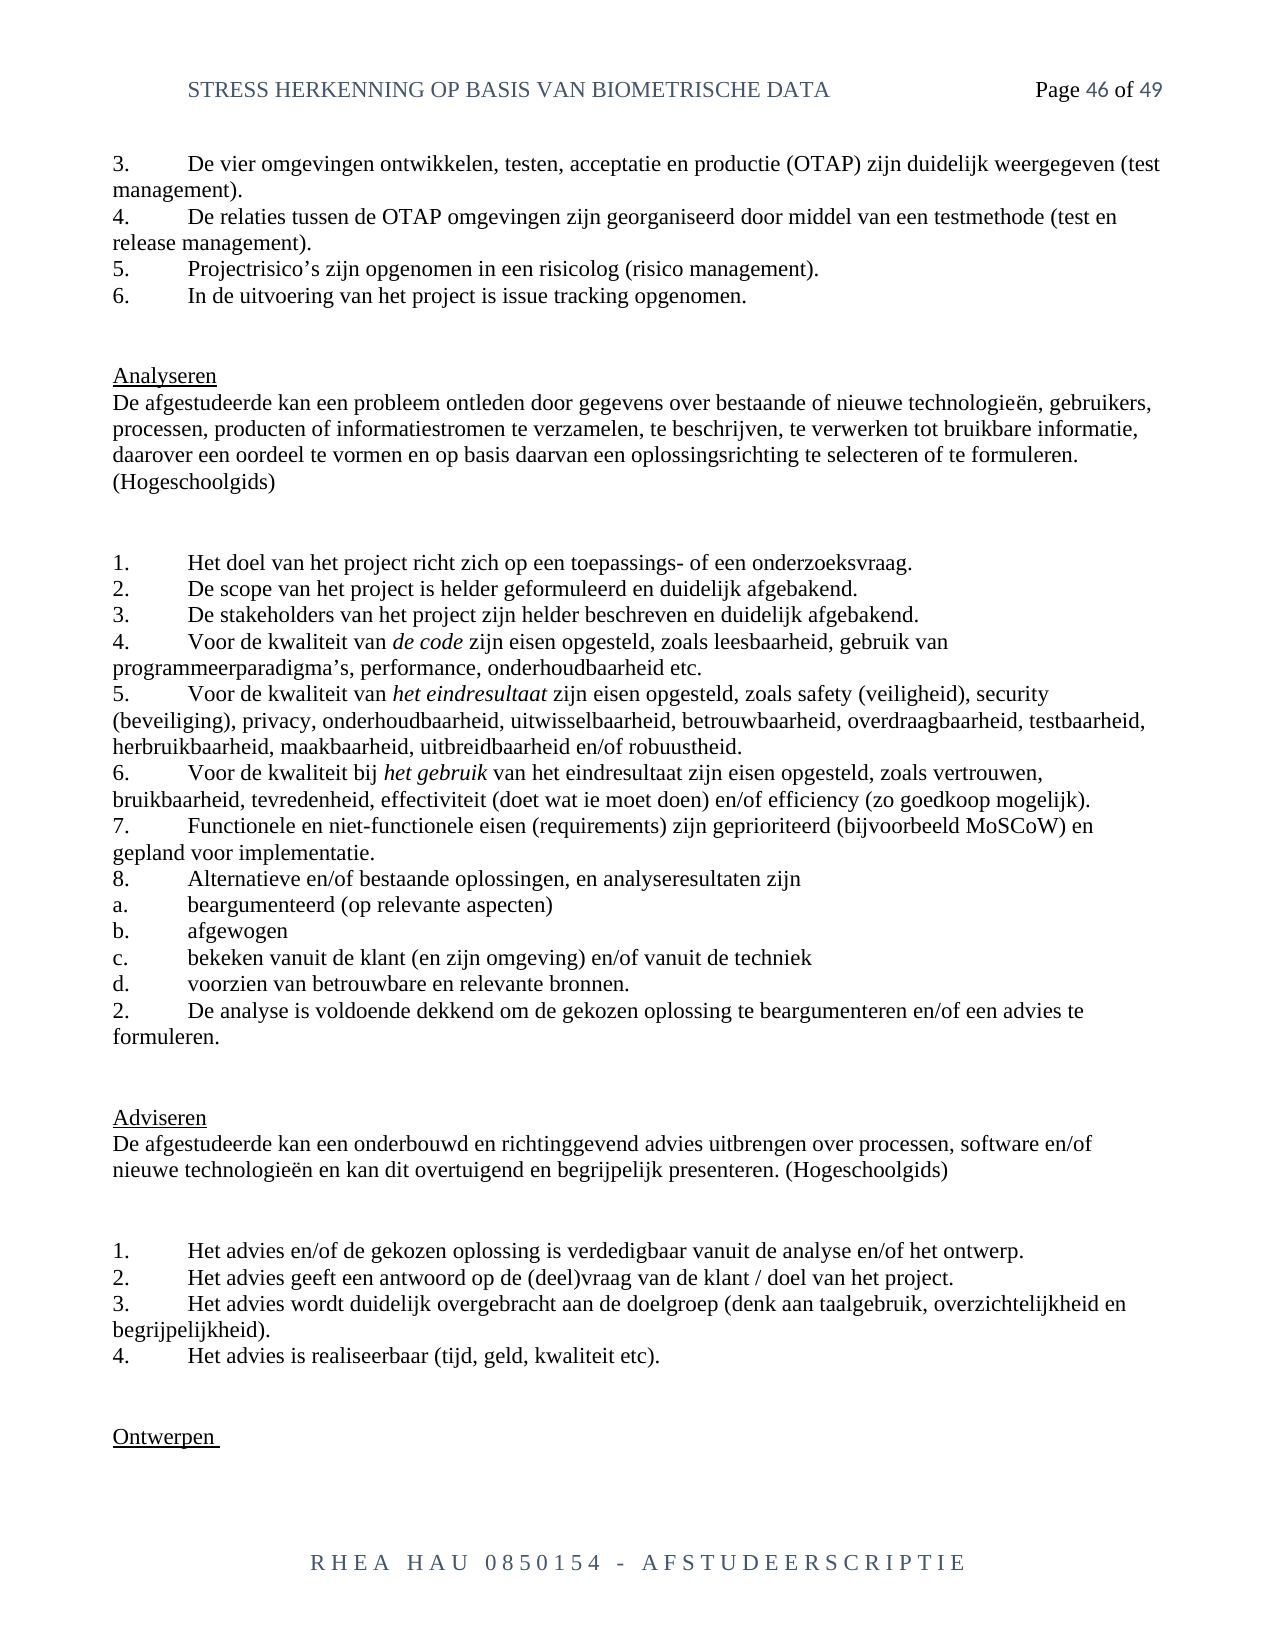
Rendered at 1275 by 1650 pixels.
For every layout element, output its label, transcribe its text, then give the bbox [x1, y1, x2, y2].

list afgewogen [112, 918, 1162, 944]
list Het advies is realiseerbaar (tijd, geld, kwaliteit etc). [112, 1343, 1162, 1369]
list Voor de kwaliteit van het eindresultaat zijn eisen opgesteld, zoals safety (veiligheid), security (beveiliging), privacy, onderhoudbaarheid, uitwisselbaarheid, betrouwbaarheid, overdraagbaarheid, testbaarheid, herbruikbaarheid, maakbaarheid, uitbreidbaarheid en/of robuustheid. [112, 680, 1162, 759]
text De afgestudeerde kan een probleem ontleden door gegevens over bestaande of nieuwe technologieën, gebruikers, processen, producten of informatiestromen te verzamelen, te beschrijven, te verwerken tot bruikbare informatie, daarover een oordeel te vormen en op basis daarvan een oplossingsrichting te selecteren of te formuleren. (Hogeschoolgids) [112, 389, 1162, 494]
text De afgestudeerde kan een onderbouwd en richtinggevend advies uitbrengen over processen, software en/of nieuwe technologieën en kan dit overtuigend en begrijpelijk presenteren. (Hogeschoolgids) [112, 1130, 1162, 1183]
text Analyseren [112, 362, 1162, 389]
list De relaties tussen de OTAP omgevingen zijn georganiseerd door middel van een testmethode (test en release management). [112, 203, 1162, 255]
list Het doel van het project richt zich op een toepassings- of een onderzoeksvraag. [112, 549, 1162, 575]
list Het advies geeft een antwoord op de (deel)vraag van de klant / doel van het project. [112, 1263, 1162, 1290]
list Voor de kwaliteit bij het gebruik van het eindresultaat zijn eisen opgesteld, zoals vertrouwen, bruikbaarheid, tevredenheid, effectiviteit (doet wat ie moet doen) en/of efficiency (zo goedkoop mogelijk). [112, 759, 1162, 812]
list De stakeholders van het project zijn helder beschreven en duidelijk afgebakend. [112, 601, 1162, 628]
list De scope van het project is helder geformuleerd en duidelijk afgebakend. [112, 575, 1162, 601]
list Voor de kwaliteit van de code zijn eisen opgesteld, zoals leesbaarheid, gebruik van programmeerparadigma’s, performance, onderhoudbaarheid etc. [112, 628, 1162, 680]
list Functionele en niet-functionele eisen (requirements) zijn geprioriteerd (bijvoorbeeld MoSCoW) en gepland voor implementatie. [112, 812, 1162, 865]
list De analyse is voldoende dekkend om de gekozen oplossing te beargumenteren en/of een advies te formuleren. [112, 997, 1162, 1049]
list Alternatieve en/of bestaande oplossingen, en analyseresultaten zijn [112, 865, 1162, 891]
list In de uitvoering van het project is issue tracking opgenomen. [112, 282, 1162, 308]
list De vier omgevingen ontwikkelen, testen, acceptatie en productie (OTAP) zijn duidelijk weergegeven (test management). [112, 150, 1162, 203]
list Projectrisico’s zijn opgenomen in een risicolog (risico management). [112, 255, 1162, 282]
list Het advies en/of de gekozen oplossing is verdedigbaar vanuit de analyse en/of het ontwerp. [112, 1237, 1162, 1263]
list beargumenteerd (op relevante aspecten) [112, 891, 1162, 918]
text Ontwerpen [112, 1423, 1162, 1450]
text Adviseren [112, 1104, 1162, 1130]
list bekeken vanuit de klant (en zijn omgeving) en/of vanuit de techniek [112, 944, 1162, 970]
list voorzien van betrouwbare en relevante bronnen. [112, 970, 1162, 997]
list Het advies wordt duidelijk overgebracht aan de doelgroep (denk aan taalgebruik, overzichtelijkheid en begrijpelijkheid). [112, 1290, 1162, 1343]
